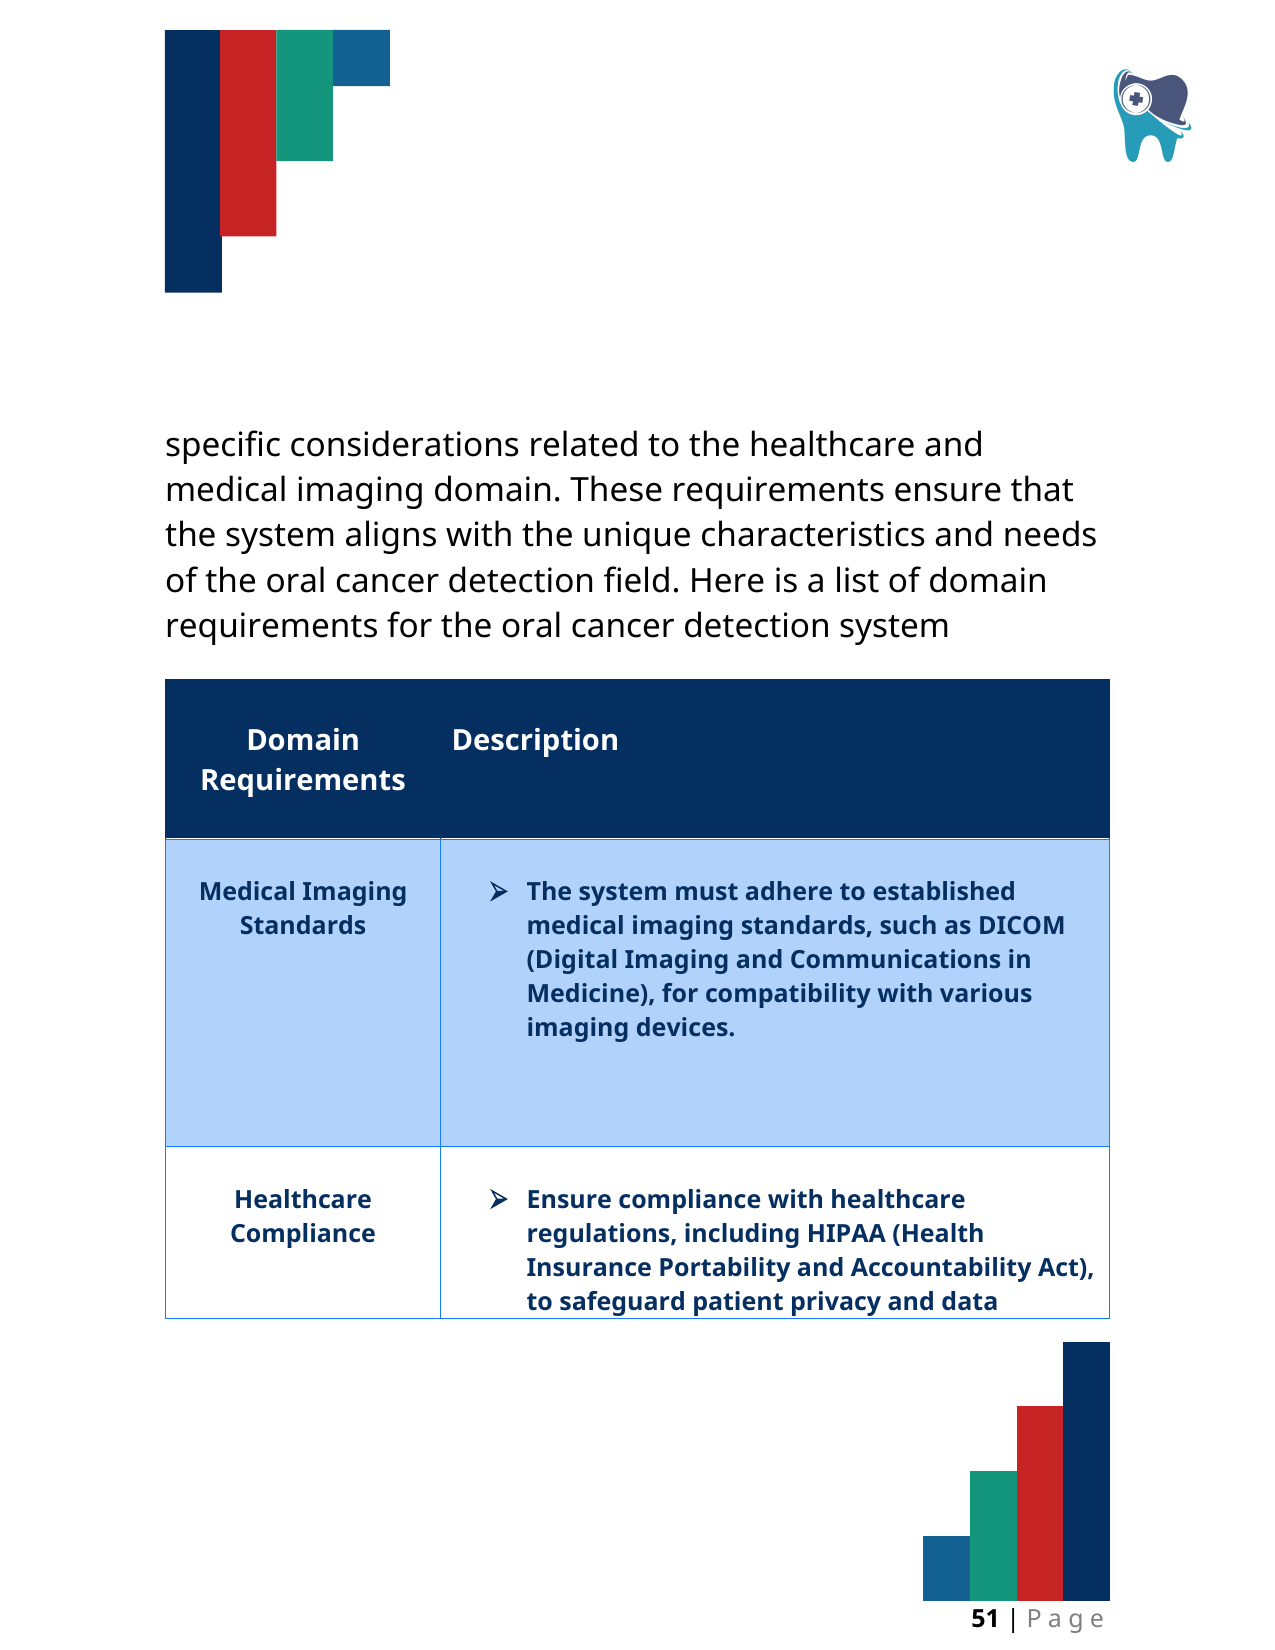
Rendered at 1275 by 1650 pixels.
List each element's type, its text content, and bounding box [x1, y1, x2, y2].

table_header Description [441, 680, 1109, 838]
table_cell Healthcare Compliance [166, 1147, 440, 1317]
table_cell The system must adhere to established medical imaging standards, such as DICOM (Digital Imaging and Communications in Medicine), for compatibility with various imaging devices. [441, 840, 1109, 1146]
table_header Domain Requirements [166, 680, 440, 838]
picture [1066, 30, 1239, 202]
table_cell Medical Imaging Standards [166, 840, 440, 1146]
